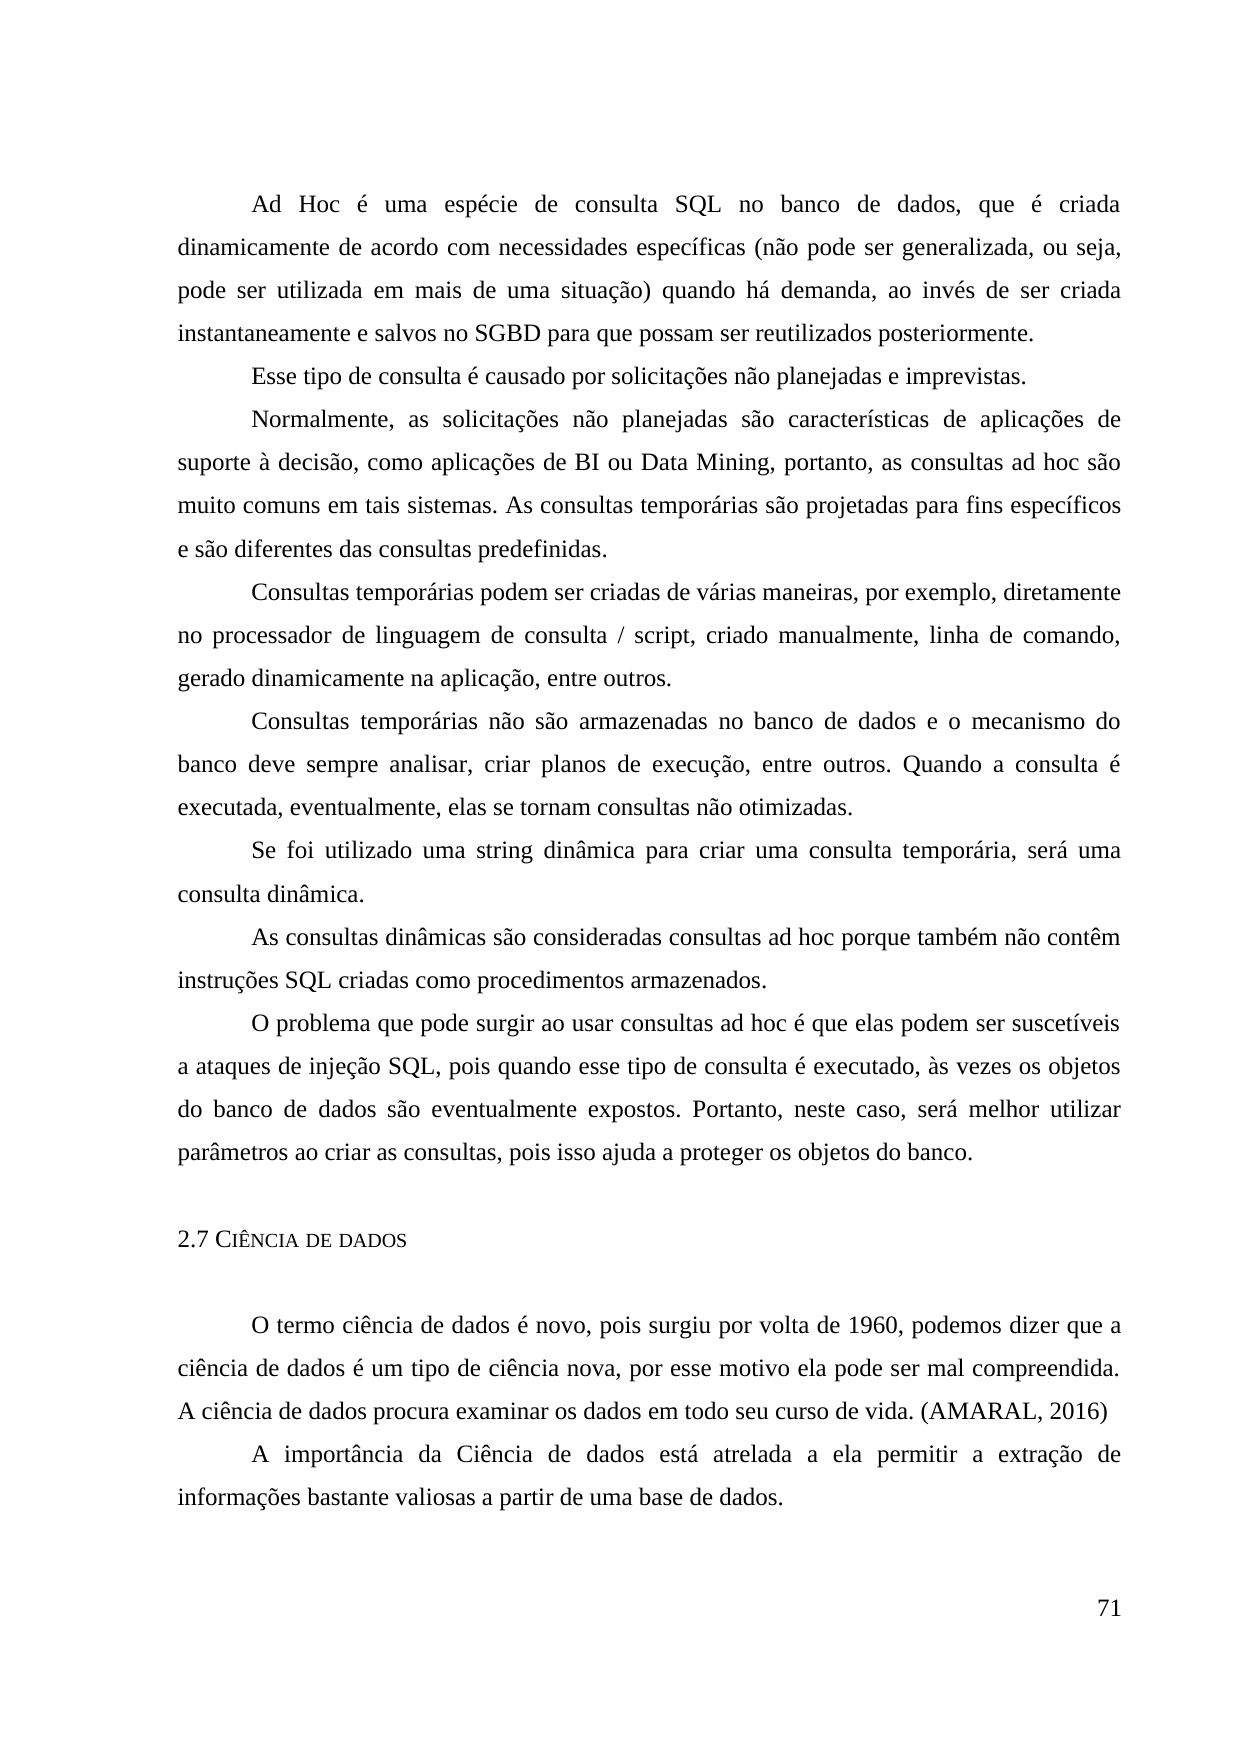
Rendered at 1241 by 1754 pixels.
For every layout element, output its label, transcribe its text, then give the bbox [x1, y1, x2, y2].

text Normalmente, as solicitações não planejadas são características de aplicações de suporte à decisão, como aplicações de BI ou Data Mining, portanto, as consultas ad hoc são muito comuns em tais sistemas. As consultas temporárias são projetadas para fins específicos e são diferentes das consultas predefinidas. [177, 404, 1122, 562]
text Consultas temporárias não são armazenadas no banco de dados e o mecanismo do banco deve sempre analisar, criar planos de execução, entre outros. Quando a consulta é executada, eventualmente, elas se tornam consultas não otimizadas. [177, 706, 1122, 821]
text Ad Hoc é uma espécie de consulta SQL no banco de dados, que é criada dinamicamente de acordo com necessidades específicas (não pode ser generalizada, ou seja, pode ser utilizada em mais de uma situação) quando há demanda, ao invés de ser criada instantaneamente e salvos no SGBD para que possam ser reutilizados posteriormente. [177, 189, 1122, 347]
subtitle 2.7 Ciência de dados [177, 1224, 1122, 1252]
text O termo ciência de dados é novo, pois surgiu por volta de 1960, podemos dizer que a ciência de dados é um tipo de ciência nova, por esse motivo ela pode ser mal compreendida. A ciência de dados procura examinar os dados em todo seu curso de vida. (AMARAL, 2016) [177, 1310, 1122, 1425]
text A importância da Ciência de dados está atrelada a ela permitir a extração de informações bastante valiosas a partir de uma base de dados. [177, 1439, 1122, 1511]
text As consultas dinâmicas são consideradas consultas ad hoc porque também não contêm instruções SQL criadas como procedimentos armazenados. [177, 922, 1122, 994]
text Se foi utilizado uma string dinâmica para criar uma consulta temporária, será uma consulta dinâmica. [177, 836, 1122, 907]
text Consultas temporárias podem ser criadas de várias maneiras, por exemplo, diretamente no processador de linguagem de consulta / script, criado manualmente, linha de comando, gerado dinamicamente na aplicação, entre outros. [177, 577, 1122, 692]
text Esse tipo de consulta é causado por solicitações não planejadas e imprevistas. [177, 361, 1122, 390]
text O problema que pode surgir ao usar consultas ad hoc é que elas podem ser suscetíveis a ataques de injeção SQL, pois quando esse tipo de consulta é executado, às vezes os objetos do banco de dados são eventualmente expostos. Portanto, neste caso, será melhor utilizar parâmetros ao criar as consultas, pois isso ajuda a proteger os objetos do banco. [177, 1008, 1122, 1166]
